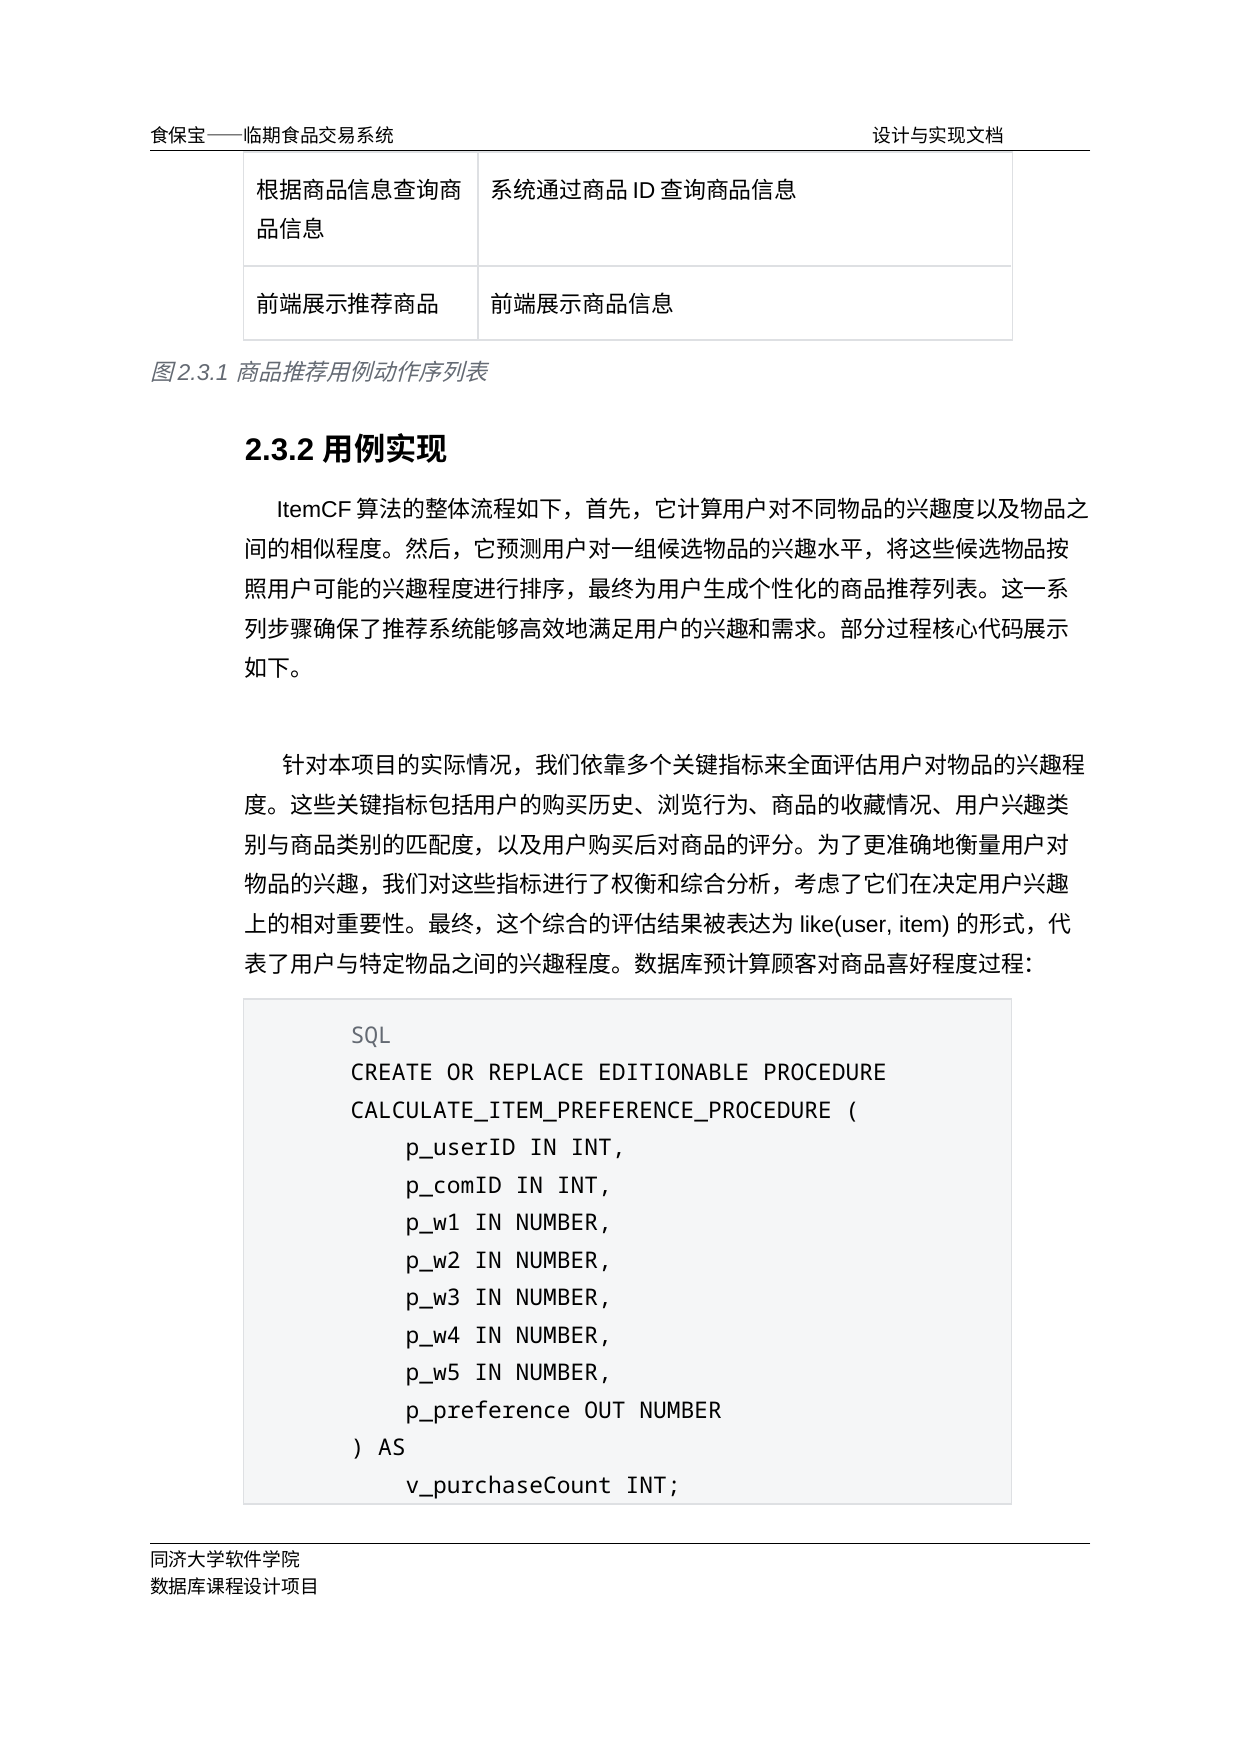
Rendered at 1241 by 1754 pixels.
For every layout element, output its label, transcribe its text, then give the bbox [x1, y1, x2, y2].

table_cell 根据商品信息查询商品信息 [244, 153, 477, 265]
text ItemCF算法的整体流程如下，首先，它计算用户对不同物品的兴趣度以及物品之间的相似程度。然后，它预测用户对一组候选物品的兴趣水平，将这些候选物品按照用户可能的兴趣程度进行排序，最终为用户生成个性化的商品推荐列表。这一系列步骤确保了推荐系统能够高效地满足用户的兴趣和需求。部分过程核心代码展示如下。 [244, 491, 1090, 683]
text 图2.3.1 商品推荐用例动作序列表 [150, 353, 1090, 387]
table_cell 系统通过商品ID查询商品信息 [479, 153, 1012, 265]
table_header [244, 1000, 1011, 1503]
table_cell 前端展示推荐商品 [244, 267, 477, 339]
table_cell 前端展示商品信息 [479, 265, 1012, 339]
text 针对本项目的实际情况，我们依靠多个关键指标来全面评估用户对物品的兴趣程度。这些关键指标包括用户的购买历史、浏览行为、商品的收藏情况、用户兴趣类别与商品类别的匹配度，以及用户购买后对商品的评分。为了更准确地衡量用户对物品的兴趣，我们对这些指标进行了权衡和综合分析，考虑了它们在决定用户兴趣上的相对重要性。最终，这个综合的评估结果被表达为 like(user, item) 的形式，代表了用户与特定物品之间的兴趣程度。数据库预计算顾客对商品喜好程度过程： [244, 747, 1090, 979]
text 2.3.2 用例实现 [244, 424, 1090, 469]
